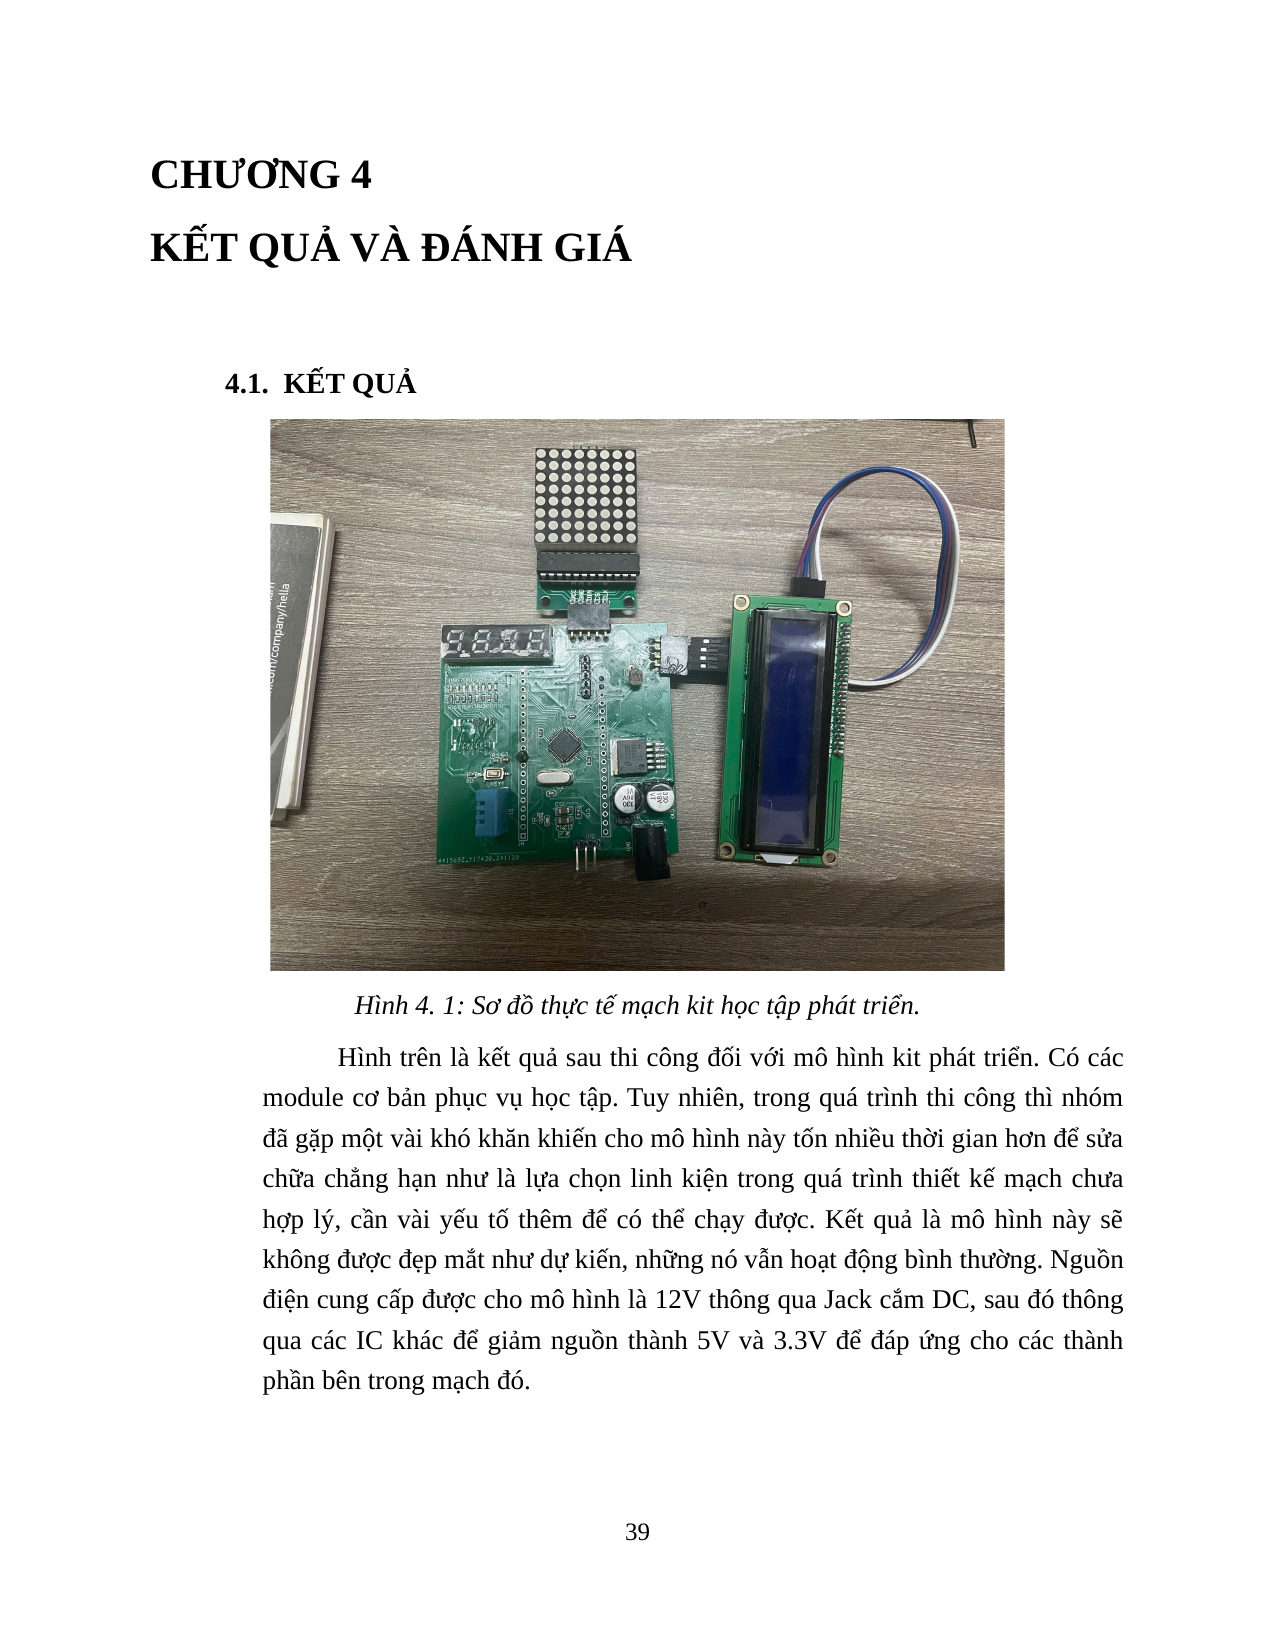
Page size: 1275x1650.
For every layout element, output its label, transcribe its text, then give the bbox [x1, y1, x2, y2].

text Hình trên là kết quả sau thi công đối với mô hình kit phát triển. Có các module cơ bản phục vụ học tập. Tuy nhiên, trong quá trình thi công thì nhóm đã gặp một vài khó khăn khiến cho mô hình này tốn nhiều thời gian hơn để sửa chữa chẳng hạn như là lựa chọn linh kiện trong quá trình thiết kế mạch chưa hợp lý, cần vài yếu tố thêm để có thể chạy được. Kết quả là mô hình này sẽ không được đẹp mắt như dự kiến, những nó vẫn hoạt động bình thường. Nguồn điện cung cấp được cho mô hình là 12V thông qua Jack cắm DC, sau đó thông qua các IC khác để giảm nguồn thành 5V và 3.3V để đáp ứng cho các thành phần bên trong mạch đó. [262, 1041, 1125, 1396]
list KẾT QUẢ [225, 367, 1125, 400]
text Hình 4. 1: Sơ đồ thực tế mạch kit học tập phát triển. [150, 989, 1125, 1020]
subtitle CHƯƠNG 4 [150, 150, 1125, 198]
picture [270, 419, 1005, 971]
subtitle KẾT QUẢ VÀ ĐÁNH GIÁ [150, 223, 1125, 271]
